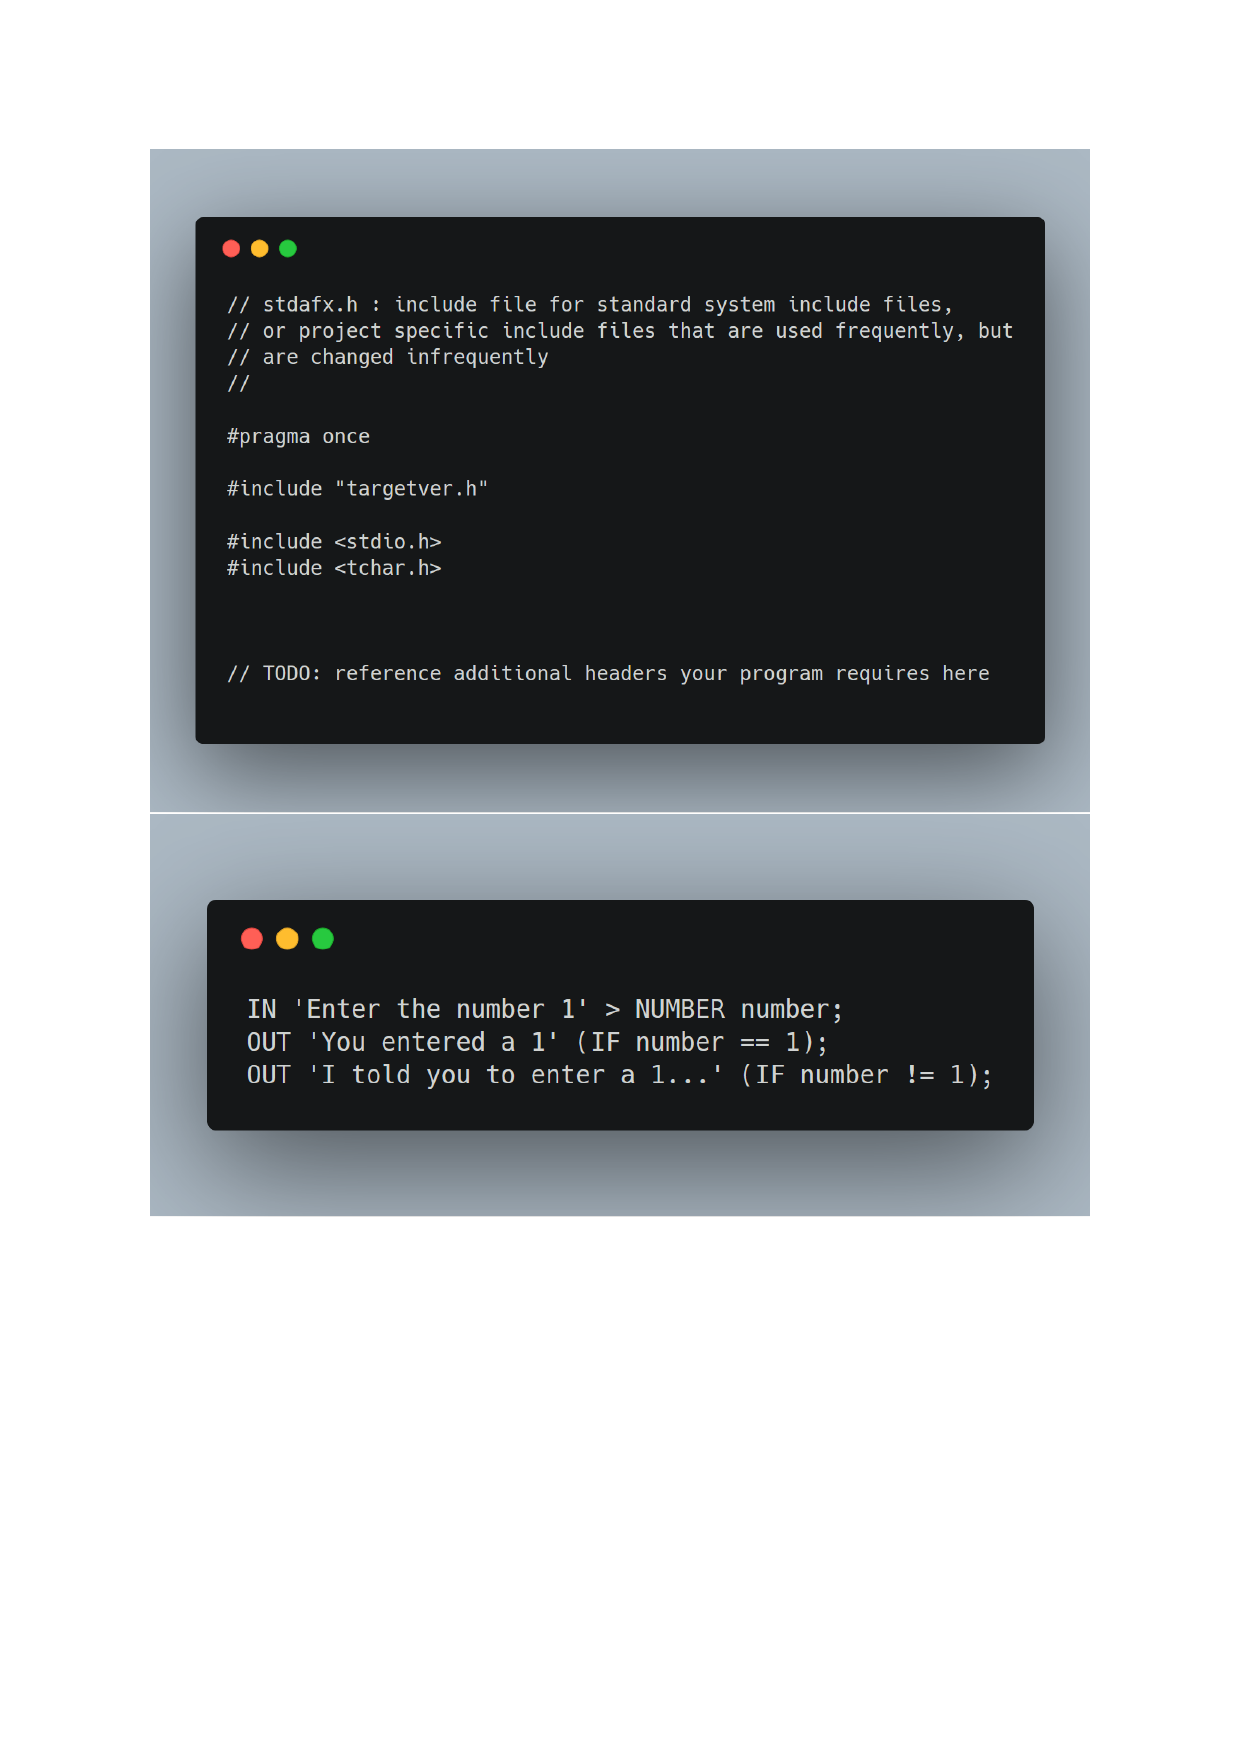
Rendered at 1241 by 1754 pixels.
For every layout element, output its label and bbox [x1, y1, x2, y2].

picture [150, 149, 1090, 813]
picture [150, 814, 1090, 1217]
